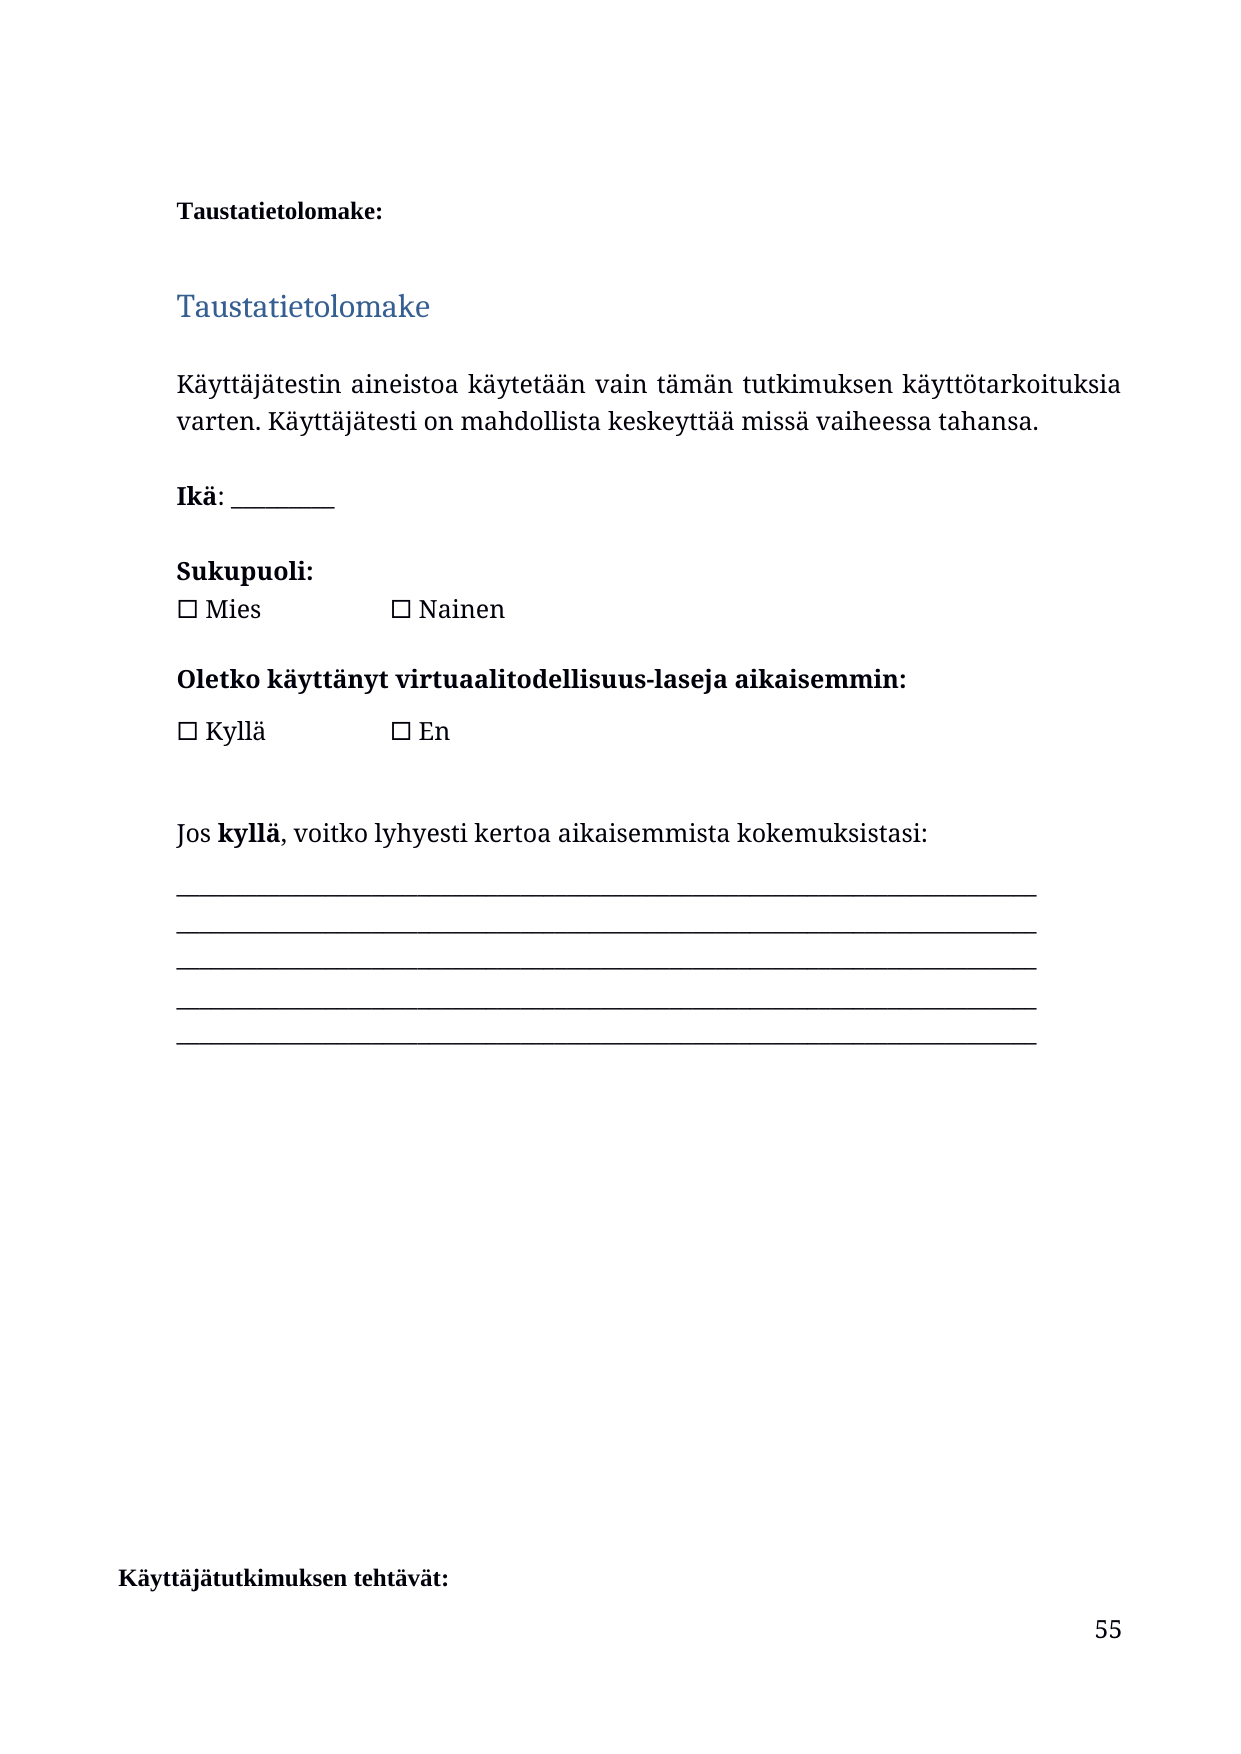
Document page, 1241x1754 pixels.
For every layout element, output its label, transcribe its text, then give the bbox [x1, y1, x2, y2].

text Jos kyllä, voitko lyhyesti kertoa aikaisemmista kokemuksistasi: [118, 815, 1122, 849]
text Oletko käyttänyt virtuaalitodellisuus-laseja aikaisemmin: [118, 662, 1122, 696]
text ___________________________________________________________________________ [118, 977, 1122, 1014]
text Taustatietolomake: [118, 187, 1122, 224]
text ___________________________________________________________________________ [118, 866, 1122, 900]
text Kyllä En [118, 713, 1122, 747]
text ___________________________________________________________________________ [118, 903, 1122, 937]
subtitle Taustatietolomake [118, 287, 1122, 325]
text Käyttäjätutkimuksen tehtävät: [118, 1554, 1122, 1592]
text ___________________________________________________________________________ [118, 940, 1122, 974]
text Mies Nainen [118, 588, 1122, 625]
text Ikä: _________ [118, 475, 1122, 513]
text Käyttäjätestin aineistoa käytetään vain tämän tutkimuksen käyttötarkoituksia varten. Käyttäjätesti on mahdollista keskeyttää missä vaiheessa tahansa. [176, 363, 1122, 438]
text ___________________________________________________________________________ [118, 1014, 1122, 1048]
text Sukupuoli: [118, 550, 1122, 588]
